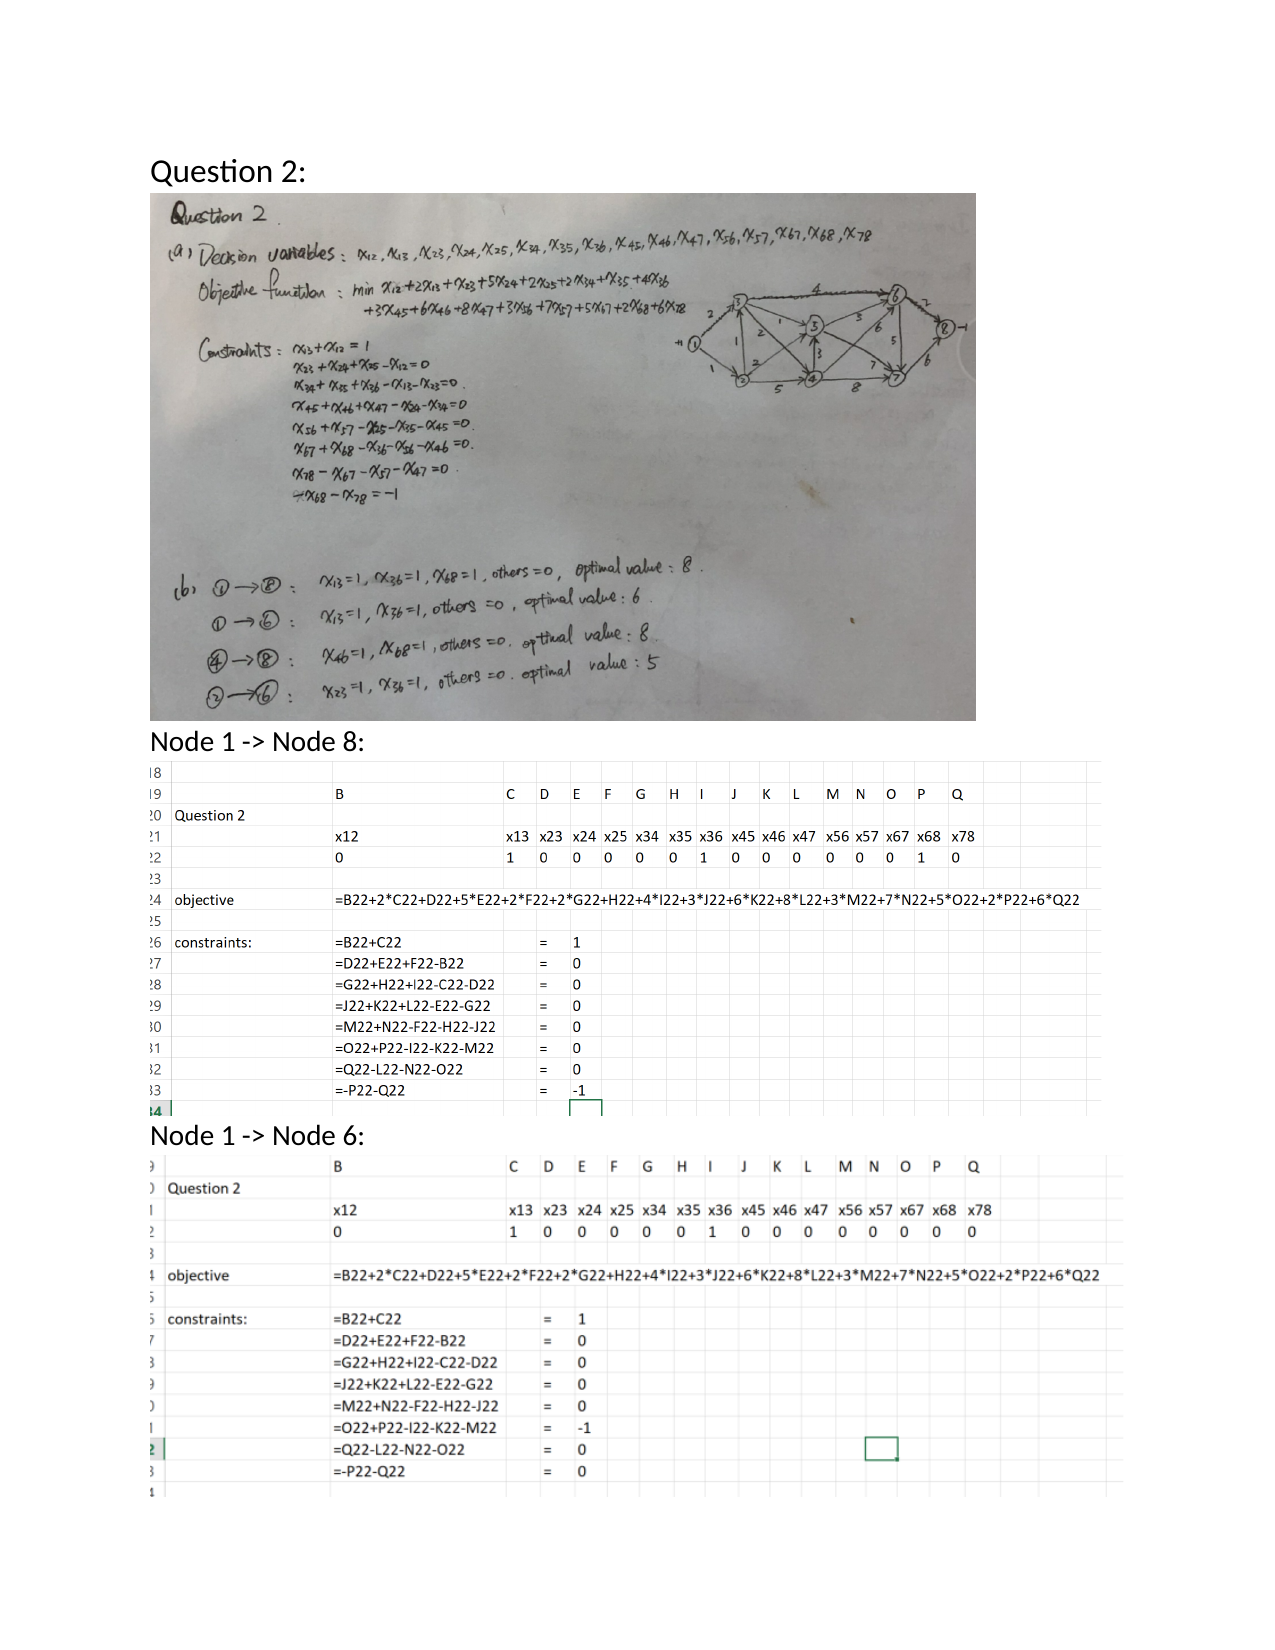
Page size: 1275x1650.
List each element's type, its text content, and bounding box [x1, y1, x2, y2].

picture [150, 193, 976, 721]
text Node 1 -> Node 8: [150, 723, 1125, 759]
text Question 2: [150, 150, 1125, 191]
picture [150, 1155, 1124, 1497]
text Node 1 -> Node 6: [150, 1117, 1125, 1153]
picture [150, 761, 1102, 1116]
